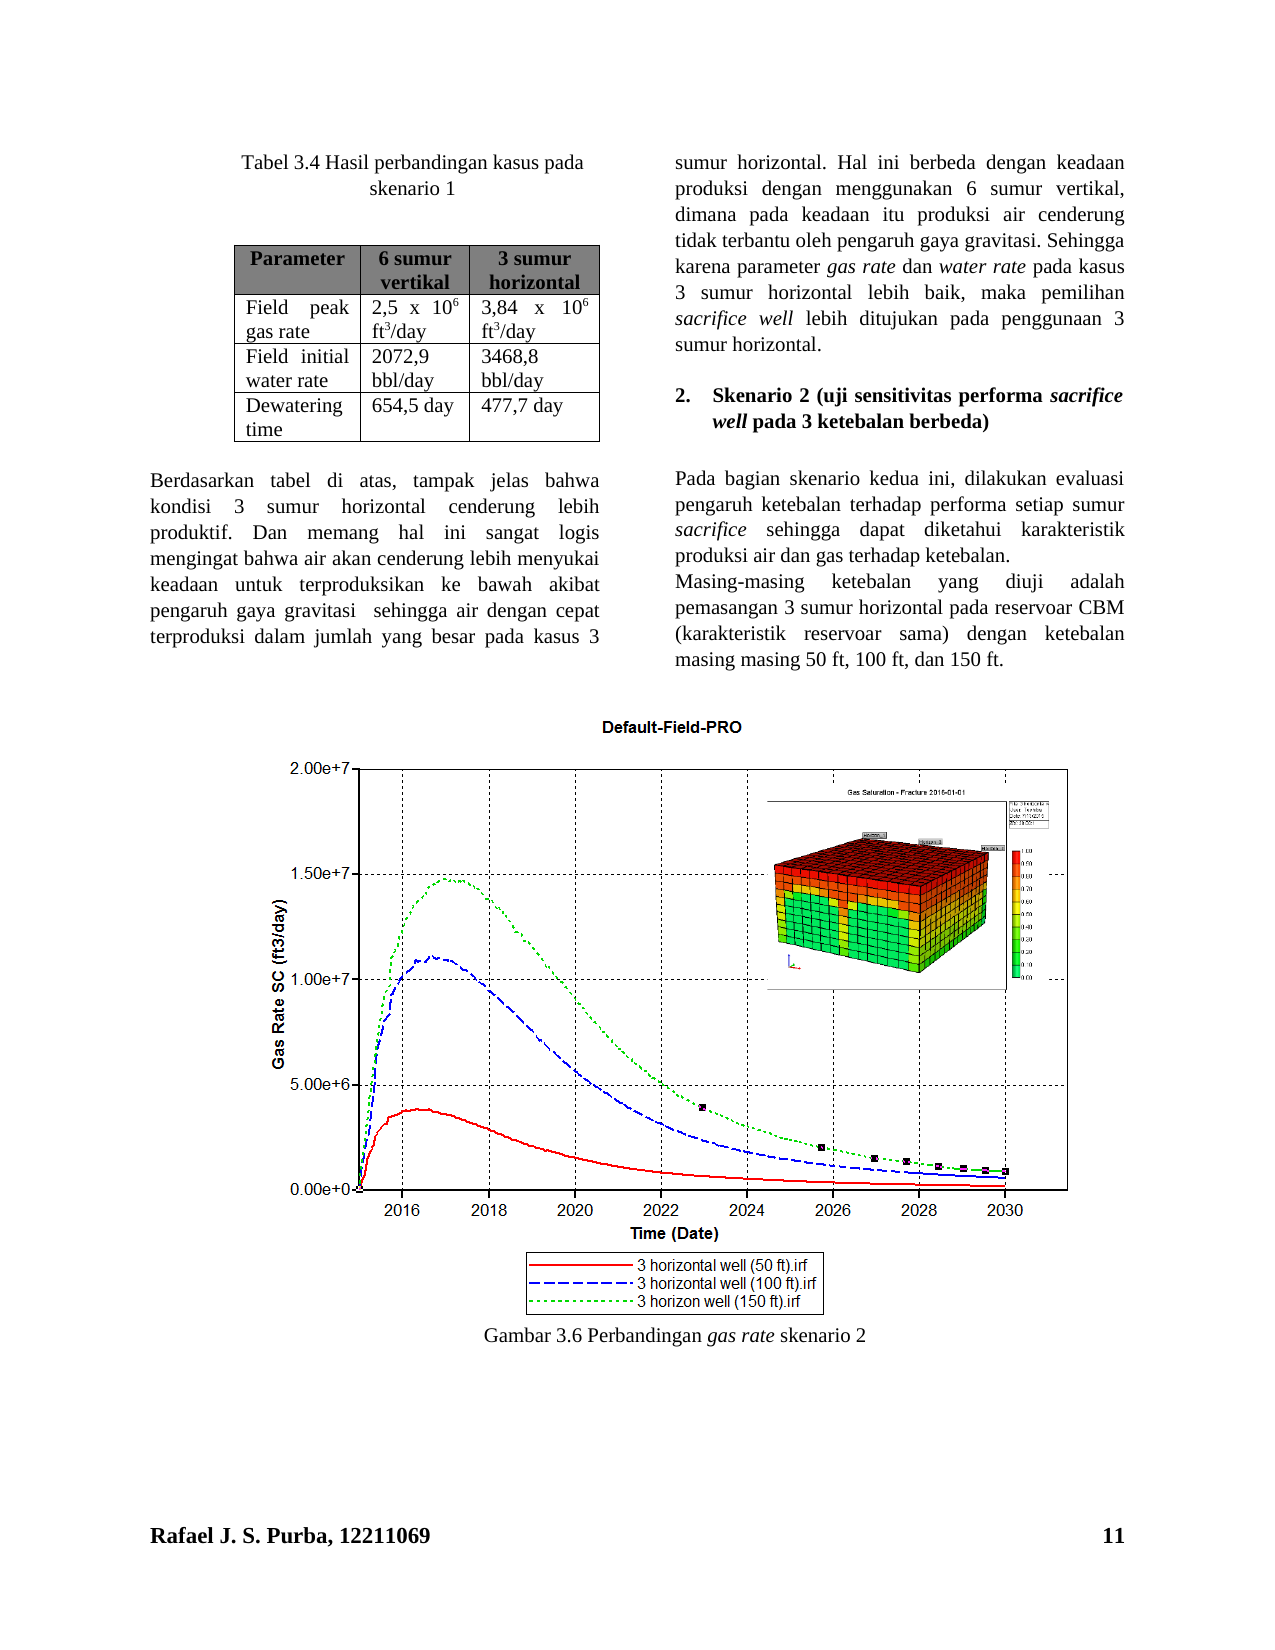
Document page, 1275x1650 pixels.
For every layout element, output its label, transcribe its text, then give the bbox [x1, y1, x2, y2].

list Berdasarkan tabel di atas, tampak jelas bahwa kondisi 3 sumur horizontal cenderung lebih produktif. Dan memang hal ini sangat logis mengingat bahwa air akan cenderung lebih menyukai keadaan untuk terproduksikan ke bawah akibat pengaruh gaya gravitasi sehingga air dengan cepat terproduksi dalam jumlah yang besar pada kasus 3 sumur horizontal. Hal ini berbeda dengan keadaan produksi dengan menggunakan 6 sumur vertikal, dimana pada keadaan itu produksi air cenderung tidak terbantu oleh pengaruh gaya gravitasi. Sehingga karena parameter gas rate dan water rate pada kasus 3 sumur horizontal lebih baik, maka pemilihan sacrifice well lebih ditujukan pada penggunaan 3 sumur horizontal. [150, 468, 600, 648]
table_cell Field initial water rate [235, 344, 360, 392]
table_cell Dewatering time [235, 393, 360, 441]
table_cell Field peak gas rate [235, 295, 360, 343]
table_cell 3468,8 bbl/day [470, 344, 599, 392]
list Masing-masing ketebalan yang diuji adalah pemasangan 3 sumur horizontal pada reservoar CBM (karakteristik reservoar sama) dengan ketebalan masing masing 50 ft, 100 ft, dan 150 ft. [675, 569, 1125, 671]
table_cell 477,7 day [470, 393, 599, 441]
list Pada bagian skenario kedua ini, dilakukan evaluasi pengaruh ketebalan terhadap performa setiap sumur sacrifice sehingga dapat diketahui karakteristik produksi air dan gas terhadap ketebalan. [675, 466, 1125, 567]
table_cell 2072,9 bbl/day [361, 344, 469, 392]
picture [262, 715, 1088, 1321]
list Skenario 2 (uji sensitivitas performa sacrifice well pada 3 ketebalan berbeda) [675, 383, 1125, 433]
table_header Parameter [235, 246, 360, 294]
list Gambar 3.6 Perbandingan gas rate skenario 2 [225, 1323, 1125, 1347]
table_cell 2,5 x 106 ft3/day [361, 295, 469, 343]
table_cell 654,5 day [361, 393, 469, 441]
list Berdasarkan tabel di atas, tampak jelas bahwa kondisi 3 sumur horizontal cenderung lebih produktif. Dan memang hal ini sangat logis mengingat bahwa air akan cenderung lebih menyukai keadaan untuk terproduksikan ke bawah akibat pengaruh gaya gravitasi sehingga air dengan cepat terproduksi dalam jumlah yang besar pada kasus 3 sumur horizontal. Hal ini berbeda dengan keadaan produksi dengan menggunakan 6 sumur vertikal, dimana pada keadaan itu produksi air cenderung tidak terbantu oleh pengaruh gaya gravitasi. Sehingga karena parameter gas rate dan water rate pada kasus 3 sumur horizontal lebih baik, maka pemilihan sacrifice well lebih ditujukan pada penggunaan 3 sumur horizontal. [675, 150, 1125, 356]
table_header 6 sumur vertikal [361, 246, 469, 294]
table_header 3 sumur horizontal [470, 246, 599, 294]
table_cell 3,84 x 106 ft3/day [470, 295, 599, 343]
list Tabel 3.4 Hasil perbandingan kasus pada skenario 1 [225, 150, 600, 200]
